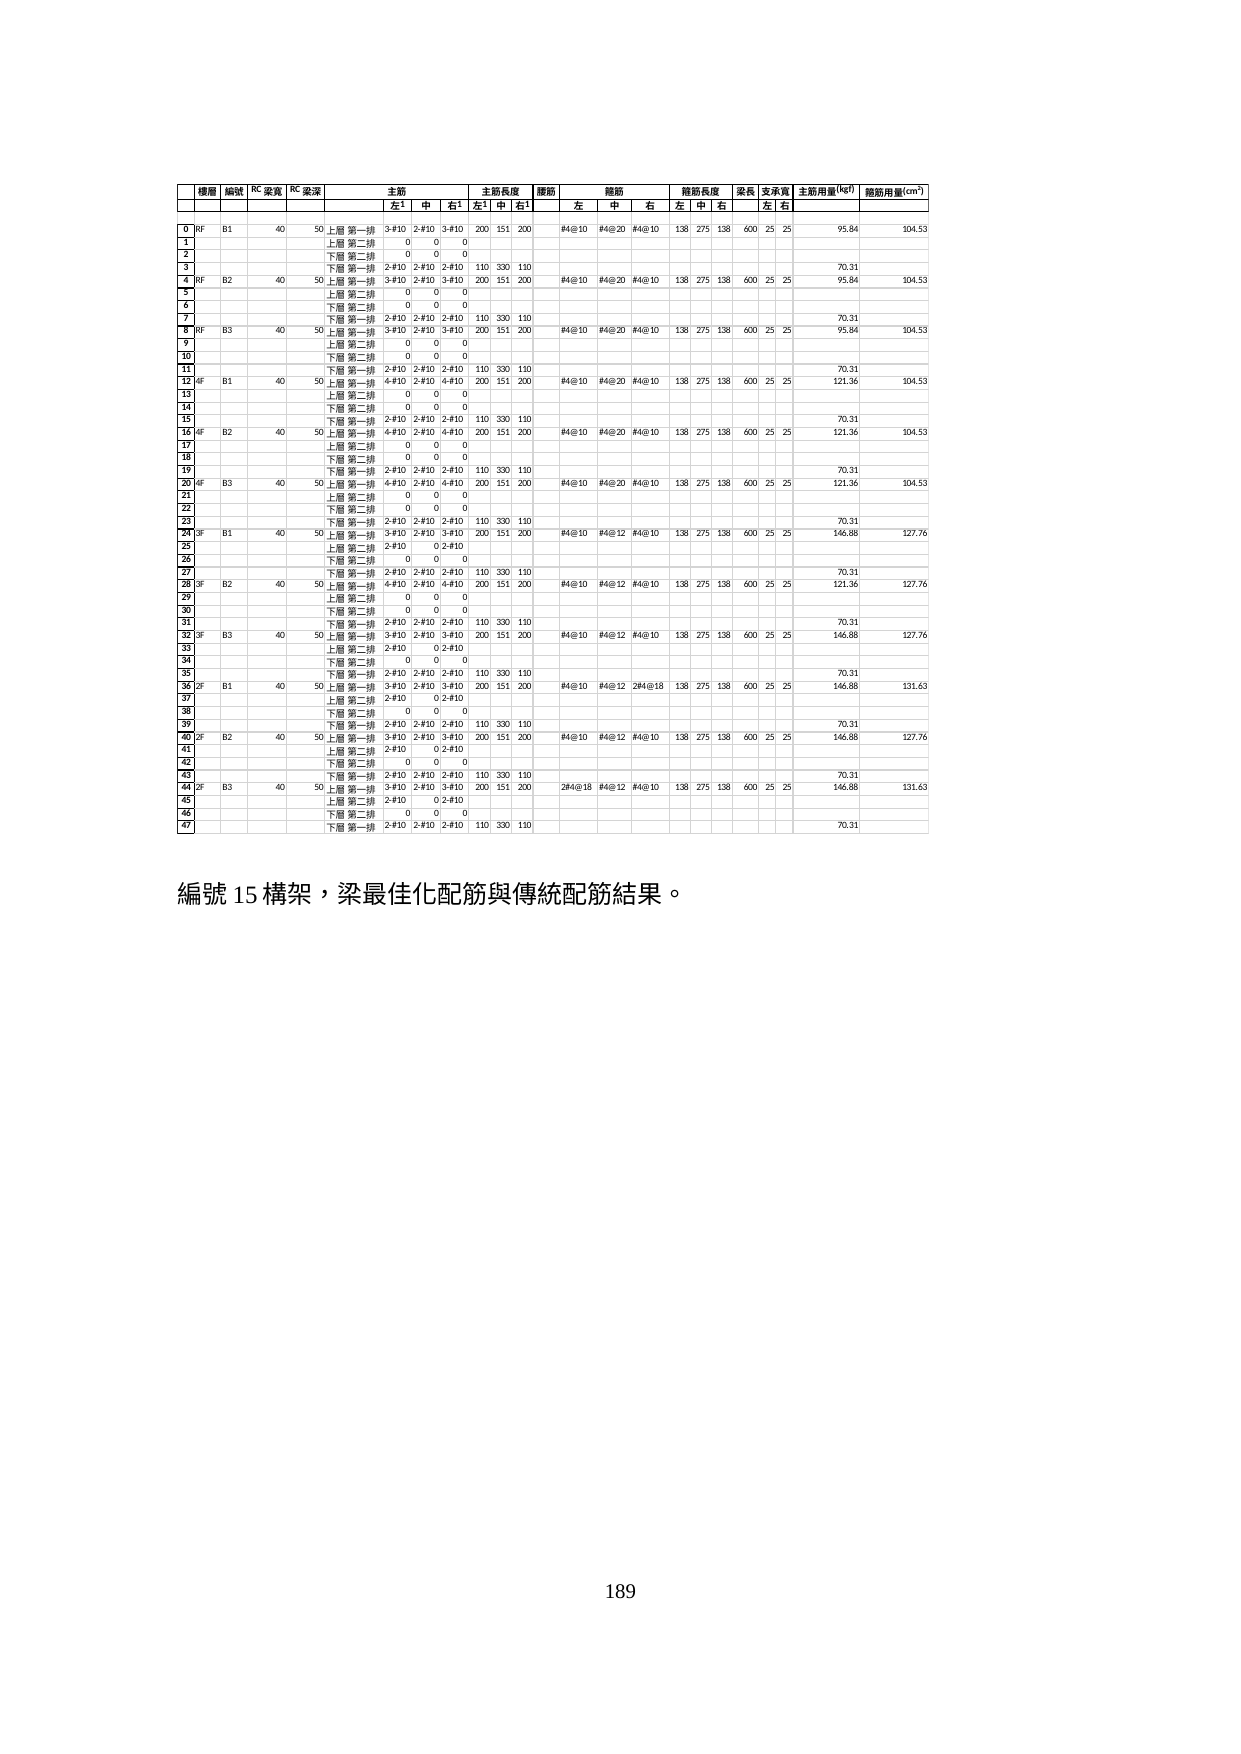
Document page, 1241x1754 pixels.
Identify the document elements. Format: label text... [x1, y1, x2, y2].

text 編號15構架，梁最佳化配筋與傳統配筋結果。 [177, 873, 1063, 911]
